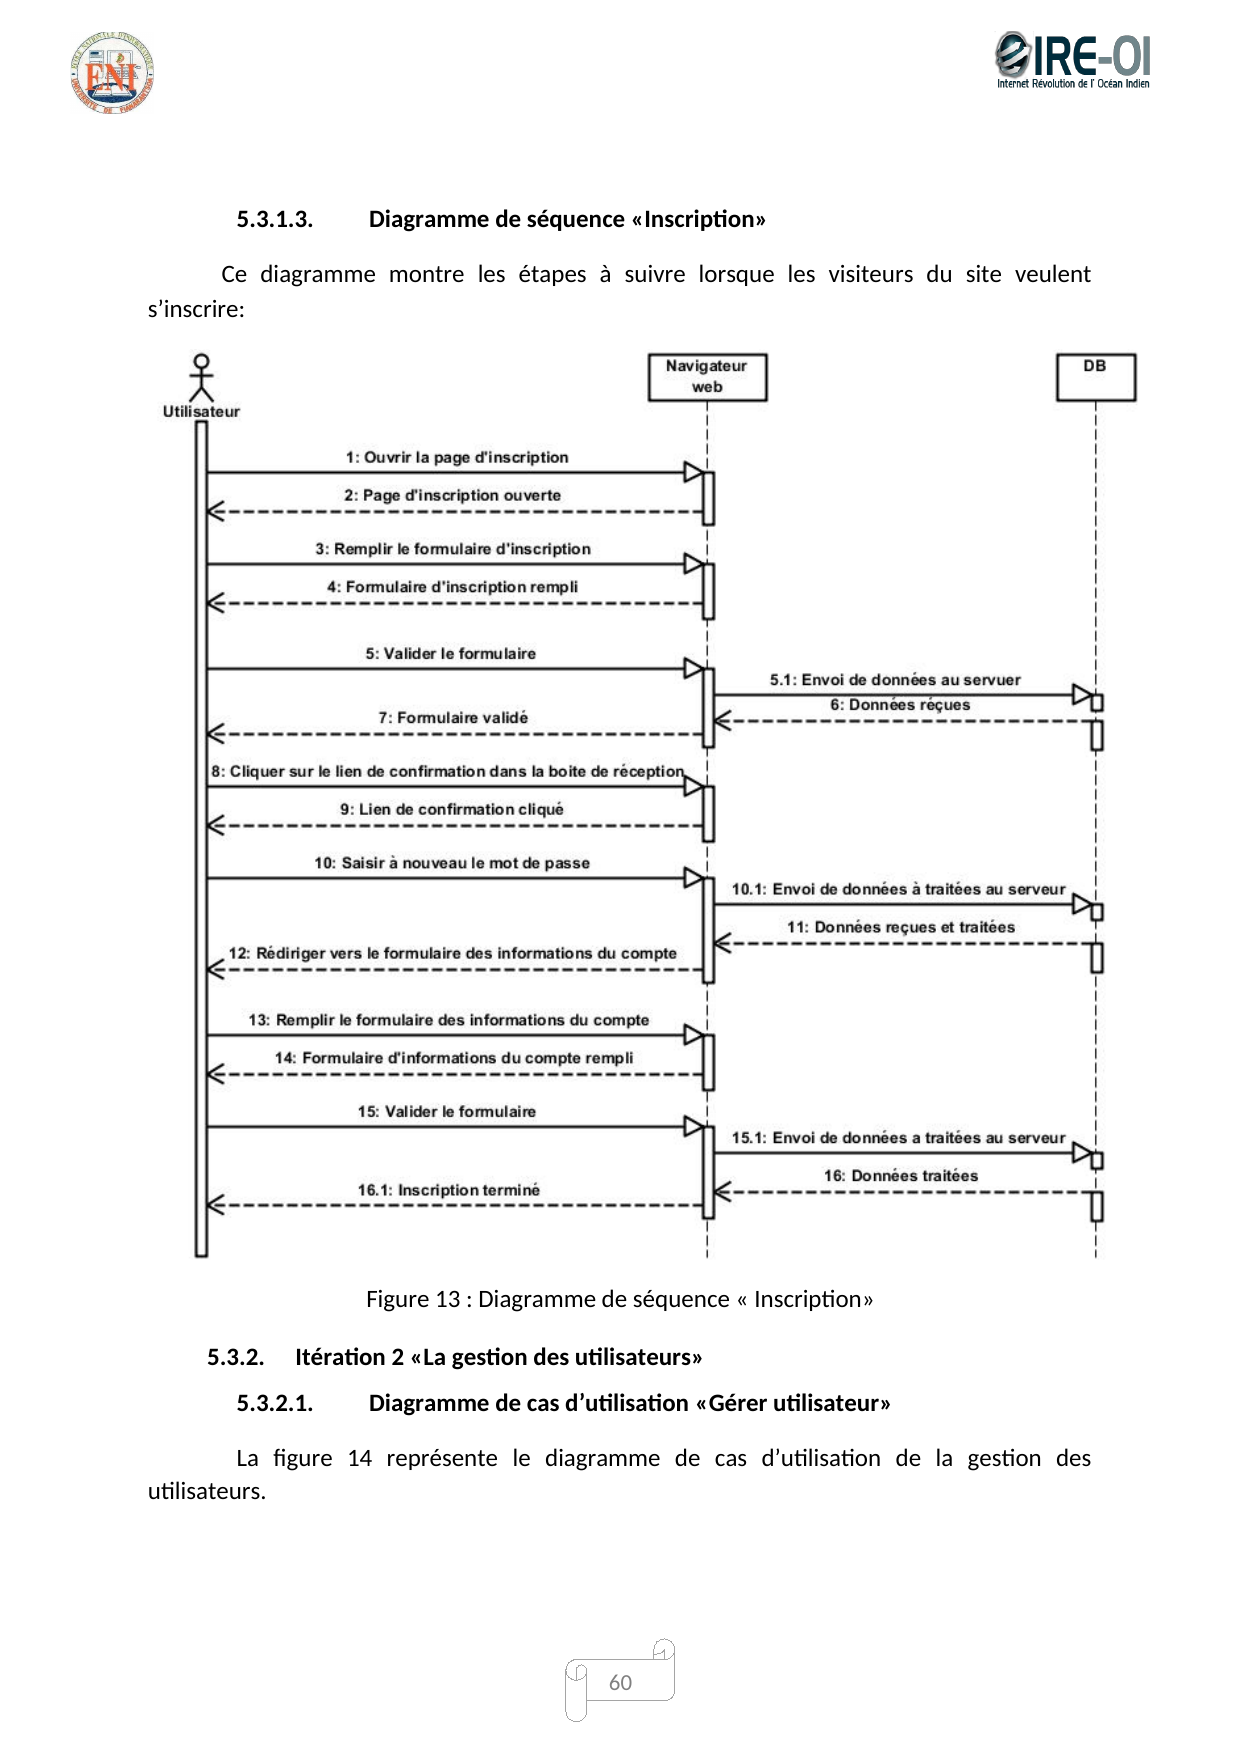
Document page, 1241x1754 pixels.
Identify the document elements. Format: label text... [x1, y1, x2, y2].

picture [992, 27, 1154, 95]
list Diagramme de cas d’utilisation «Gérer utilisateur» [236, 1387, 1093, 1417]
text La figure 14 représente le diagramme de cas d’utilisation de la gestion des utilisateurs. [148, 1443, 1093, 1506]
list Diagramme de séquence «Inscription» [236, 203, 1093, 233]
picture [70, 32, 154, 114]
list Itération 2 «La gestion des utilisateurs» [148, 1341, 1093, 1372]
text Ce diagramme montre les étapes à suivre lorsque les visiteurs du site veulent s’inscrire: [148, 259, 1093, 324]
text Figure 13 : Diagramme de séquence « Inscription» [148, 1283, 1093, 1314]
picture [147, 349, 1143, 1265]
